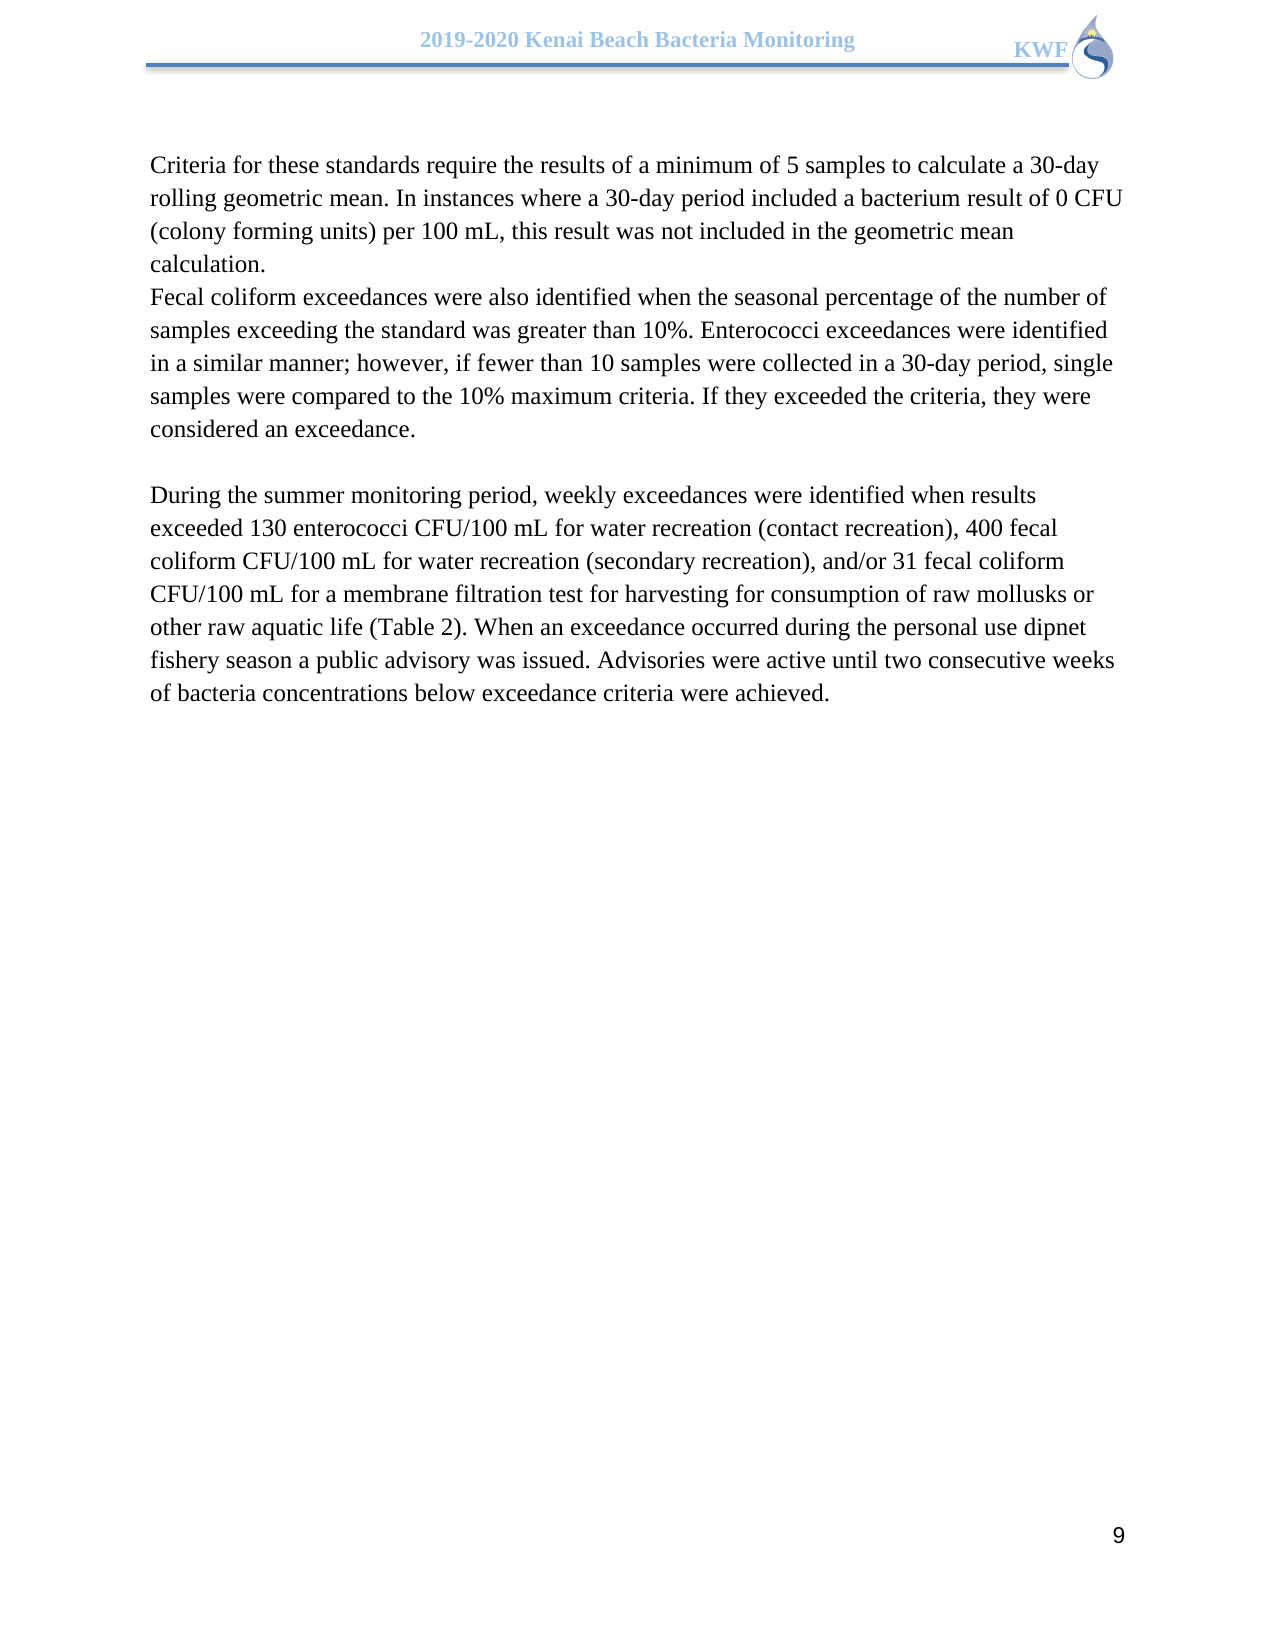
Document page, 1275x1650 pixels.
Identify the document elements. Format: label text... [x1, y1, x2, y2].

picture [1069, 13, 1118, 79]
text During the summer monitoring period, weekly exceedances were identified when results exceeded 130 enterococci CFU/100 mL for water recreation (contact recreation), 400 fecal coliform CFU/100 mL for water recreation (secondary recreation), and/or 31 fecal coliform CFU/100 mL for a membrane filtration test for harvesting for consumption of raw mollusks or other raw aquatic life (Table 2). When an exceedance occurred during the personal use dipnet fishery season a public advisory was issued. Advisories were active until two consecutive weeks of bacteria concentrations below exceedance criteria were achieved. [150, 480, 1125, 707]
text Fecal coliform exceedances were also identified when the seasonal percentage of the number of samples exceeding the standard was greater than 10%. Enterococci exceedances were identified in a similar manner; however, if fewer than 10 samples were collected in a 30-day period, single samples were compared to the 10% maximum criteria. If they exceeded the criteria, they were considered an exceedance. [150, 282, 1125, 443]
text Criteria for these standards require the results of a minimum of 5 samples to calculate a 30-day rolling geometric mean. In instances where a 30-day period included a bacterium result of 0 CFU (colony forming units) per 100 mL, this result was not included in the geometric mean calculation. [150, 150, 1125, 278]
